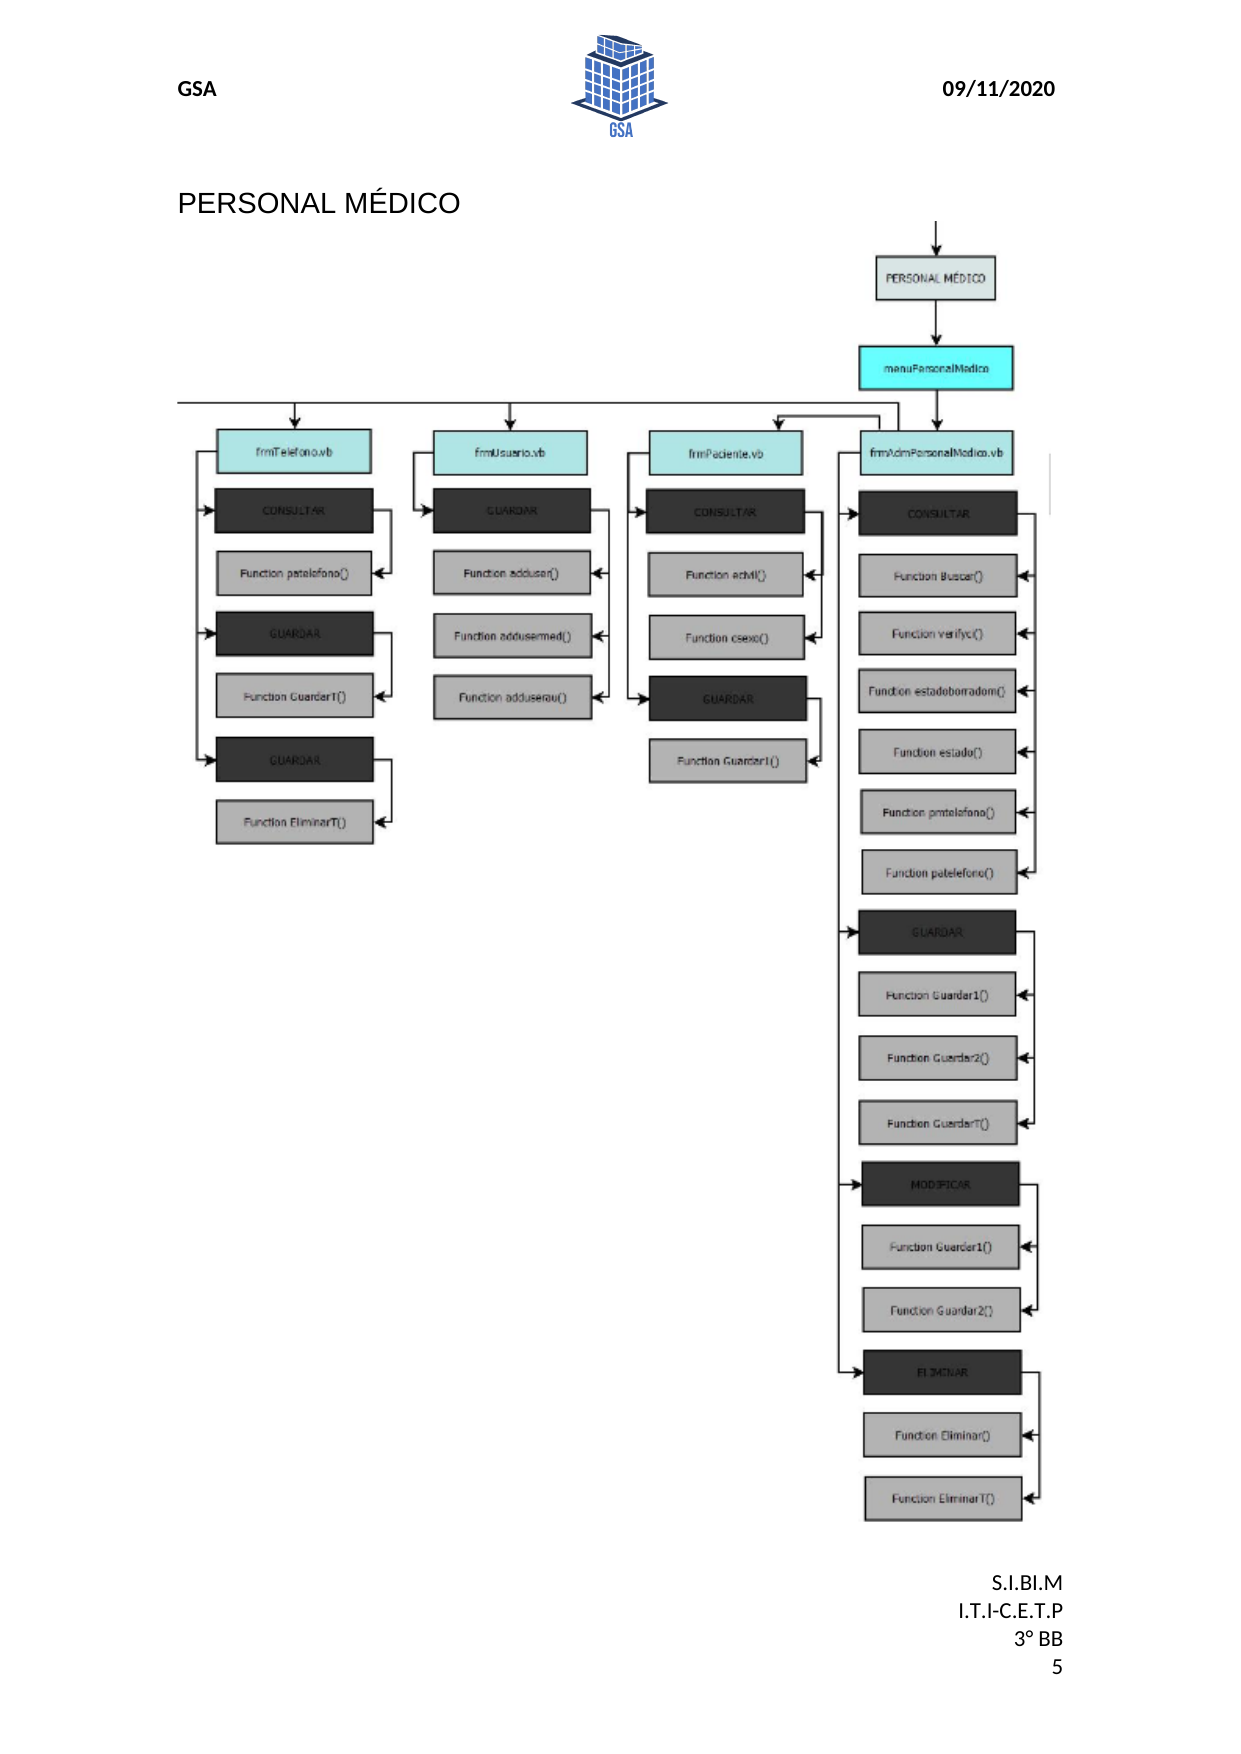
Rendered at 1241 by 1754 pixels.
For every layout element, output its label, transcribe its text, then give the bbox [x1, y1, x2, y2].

picture [177, 221, 1051, 1536]
picture [568, 34, 672, 138]
